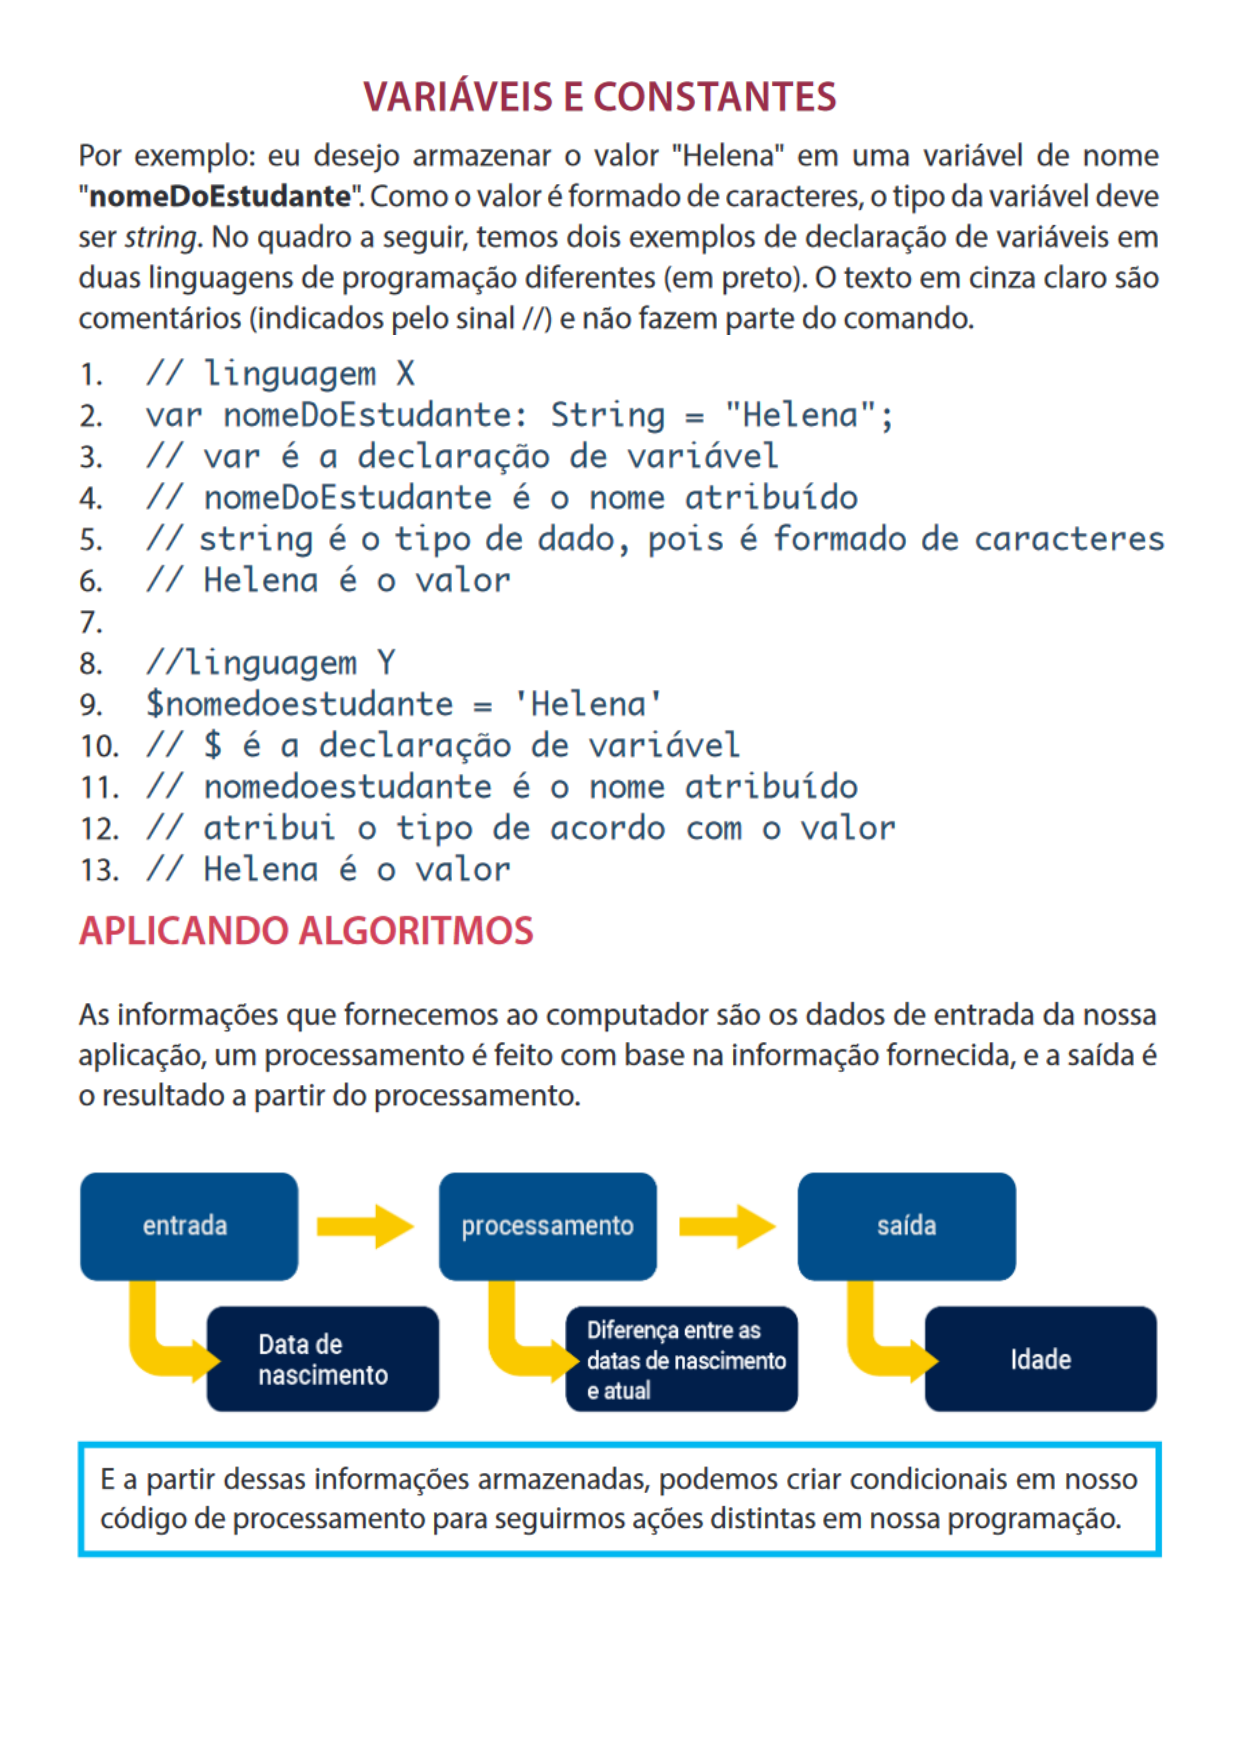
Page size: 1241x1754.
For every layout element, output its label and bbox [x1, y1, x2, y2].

picture [75, 908, 1166, 1420]
picture [358, 75, 840, 119]
picture [75, 137, 1166, 335]
picture [75, 353, 1166, 890]
picture [75, 1438, 1166, 1561]
